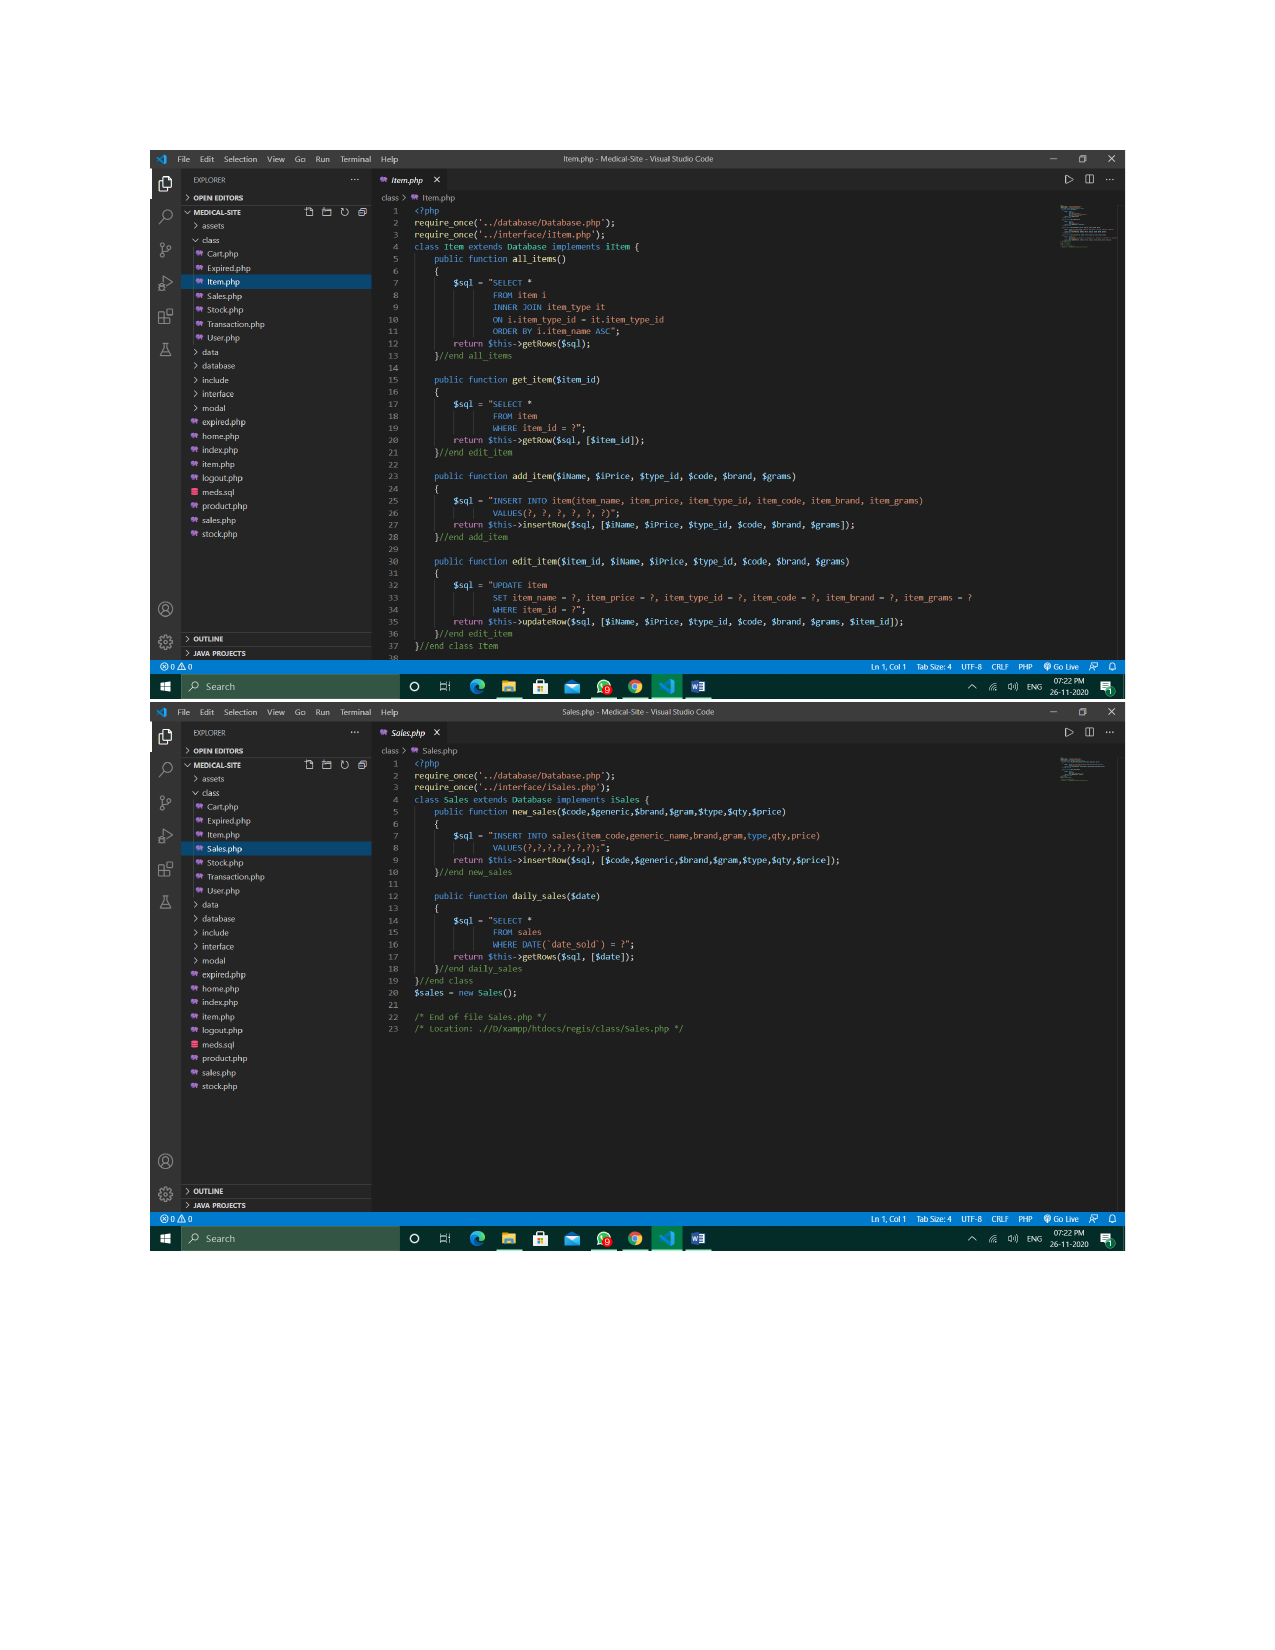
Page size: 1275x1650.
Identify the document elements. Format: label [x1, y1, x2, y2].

picture [150, 702, 1125, 1251]
picture [150, 150, 1125, 699]
